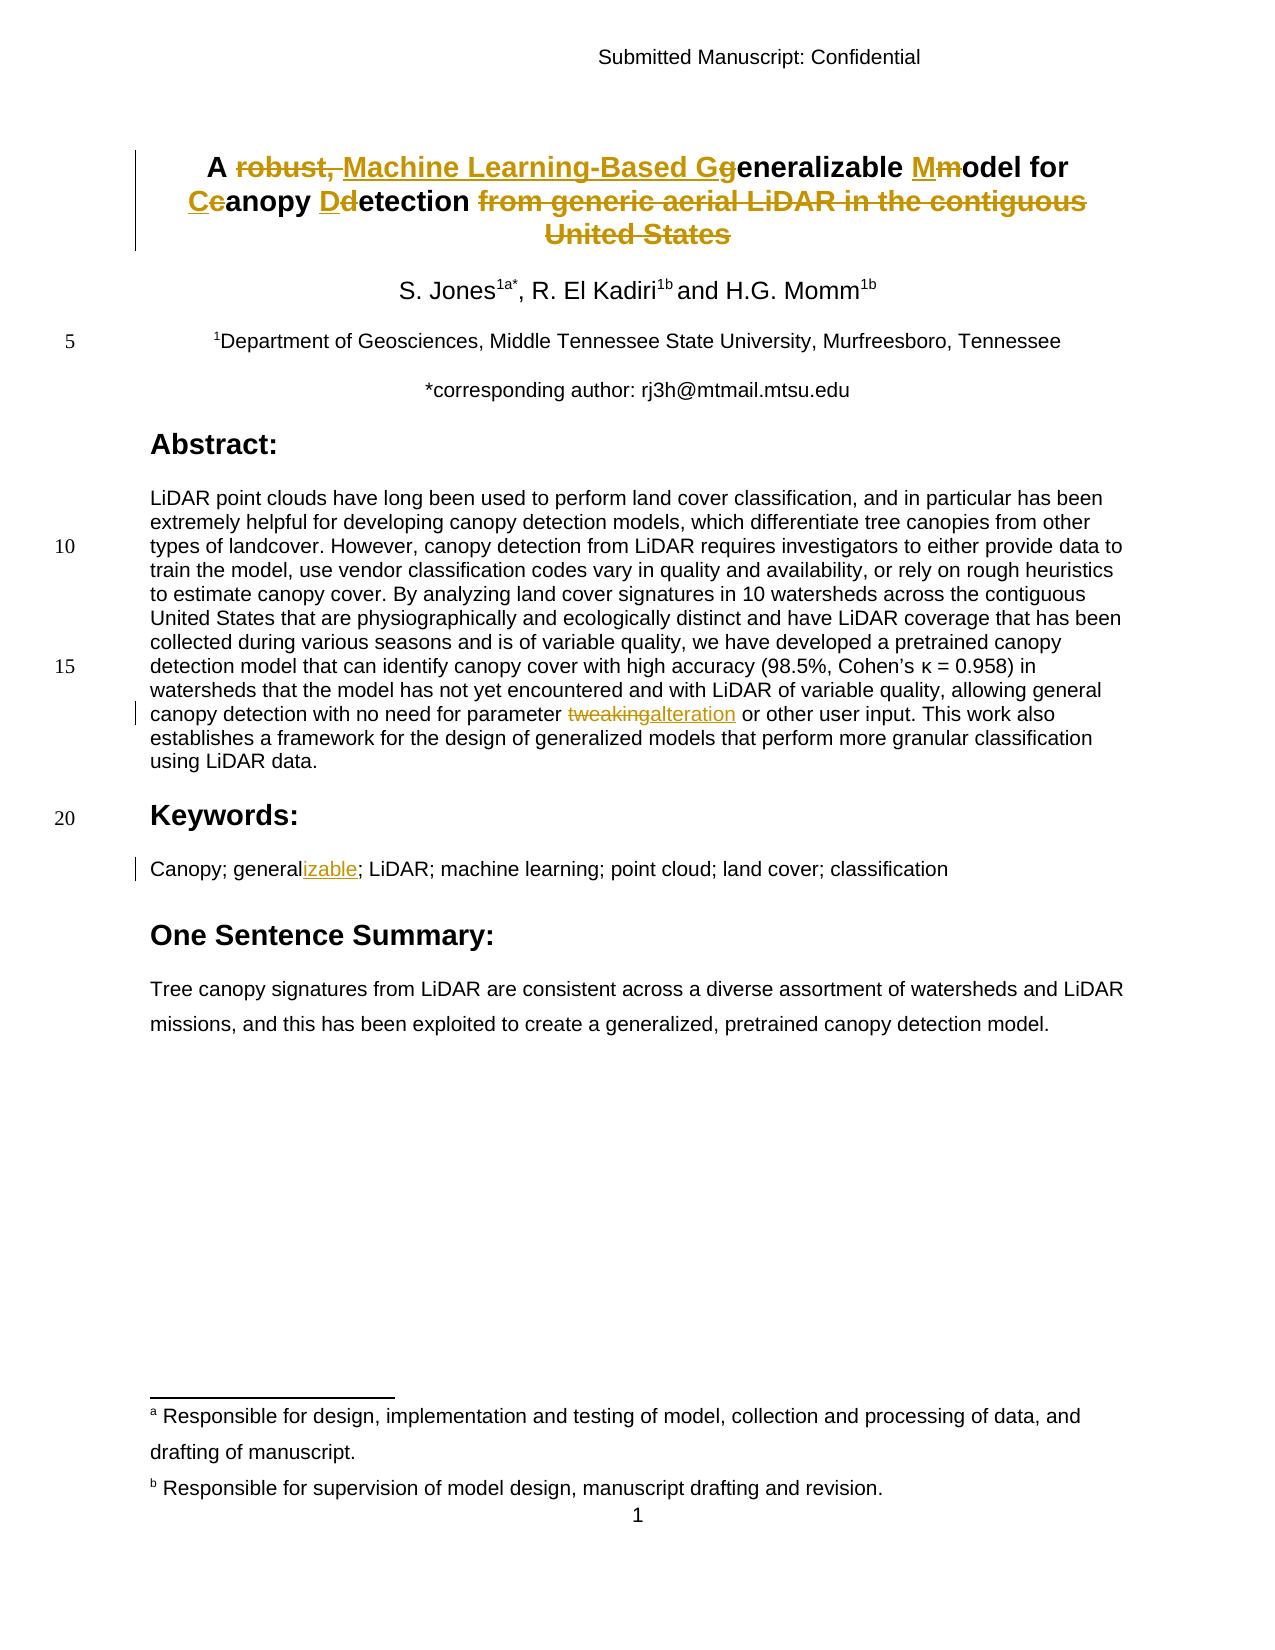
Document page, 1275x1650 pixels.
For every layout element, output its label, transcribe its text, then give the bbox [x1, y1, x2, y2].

text 1Department of Geosciences, Middle Tennessee State University, Murfreesboro, Tennessee [150, 329, 1125, 353]
text Keywords: [150, 798, 1125, 832]
text Abstract: [150, 427, 1125, 461]
text One Sentence Summary: [150, 918, 1125, 951]
text LiDAR point clouds have long been used to perform land cover classification, and in particular has been extremely helpful for developing canopy detection models, which differentiate tree canopies from other types of landcover. However, canopy detection from LiDAR requires investigators to either provide data to train the model, use vendor classification codes vary in quality and availability, or rely on rough heuristics to estimate canopy cover. By analyzing land cover signatures in 10 watersheds across the contiguous United States that are physiographically and ecologically distinct and have LiDAR coverage that has been collected during various seasons and is of variable quality, we have developed a pretrained canopy detection model that can identify canopy cover with high accuracy (98.5%, Cohen’s κ = 0.958) in watersheds that the model has not yet encountered and with LiDAR of variable quality, allowing general canopy detection with no need for parameter or other user input. This work also establishes a framework for the design of generalized models that perform more granular classification using LiDAR data. [150, 486, 1125, 773]
text *corresponding author: rj3h@mtmail.mtsu.edu [150, 378, 1125, 402]
text S. Jones1*, R. El Kadiri1 and H.G. Momm1b [150, 276, 1125, 304]
text Tree canopy signatures from LiDAR are consistent across a diverse assortment of watersheds and LiDAR missions, and this has been exploited to create a generalized, pretrained canopy detection model. [150, 976, 1125, 1036]
text Canopy; general; LiDAR; machine learning; point cloud; land cover; classification [150, 857, 1125, 881]
text A eneralizable odel for anopy etection [150, 150, 1125, 251]
